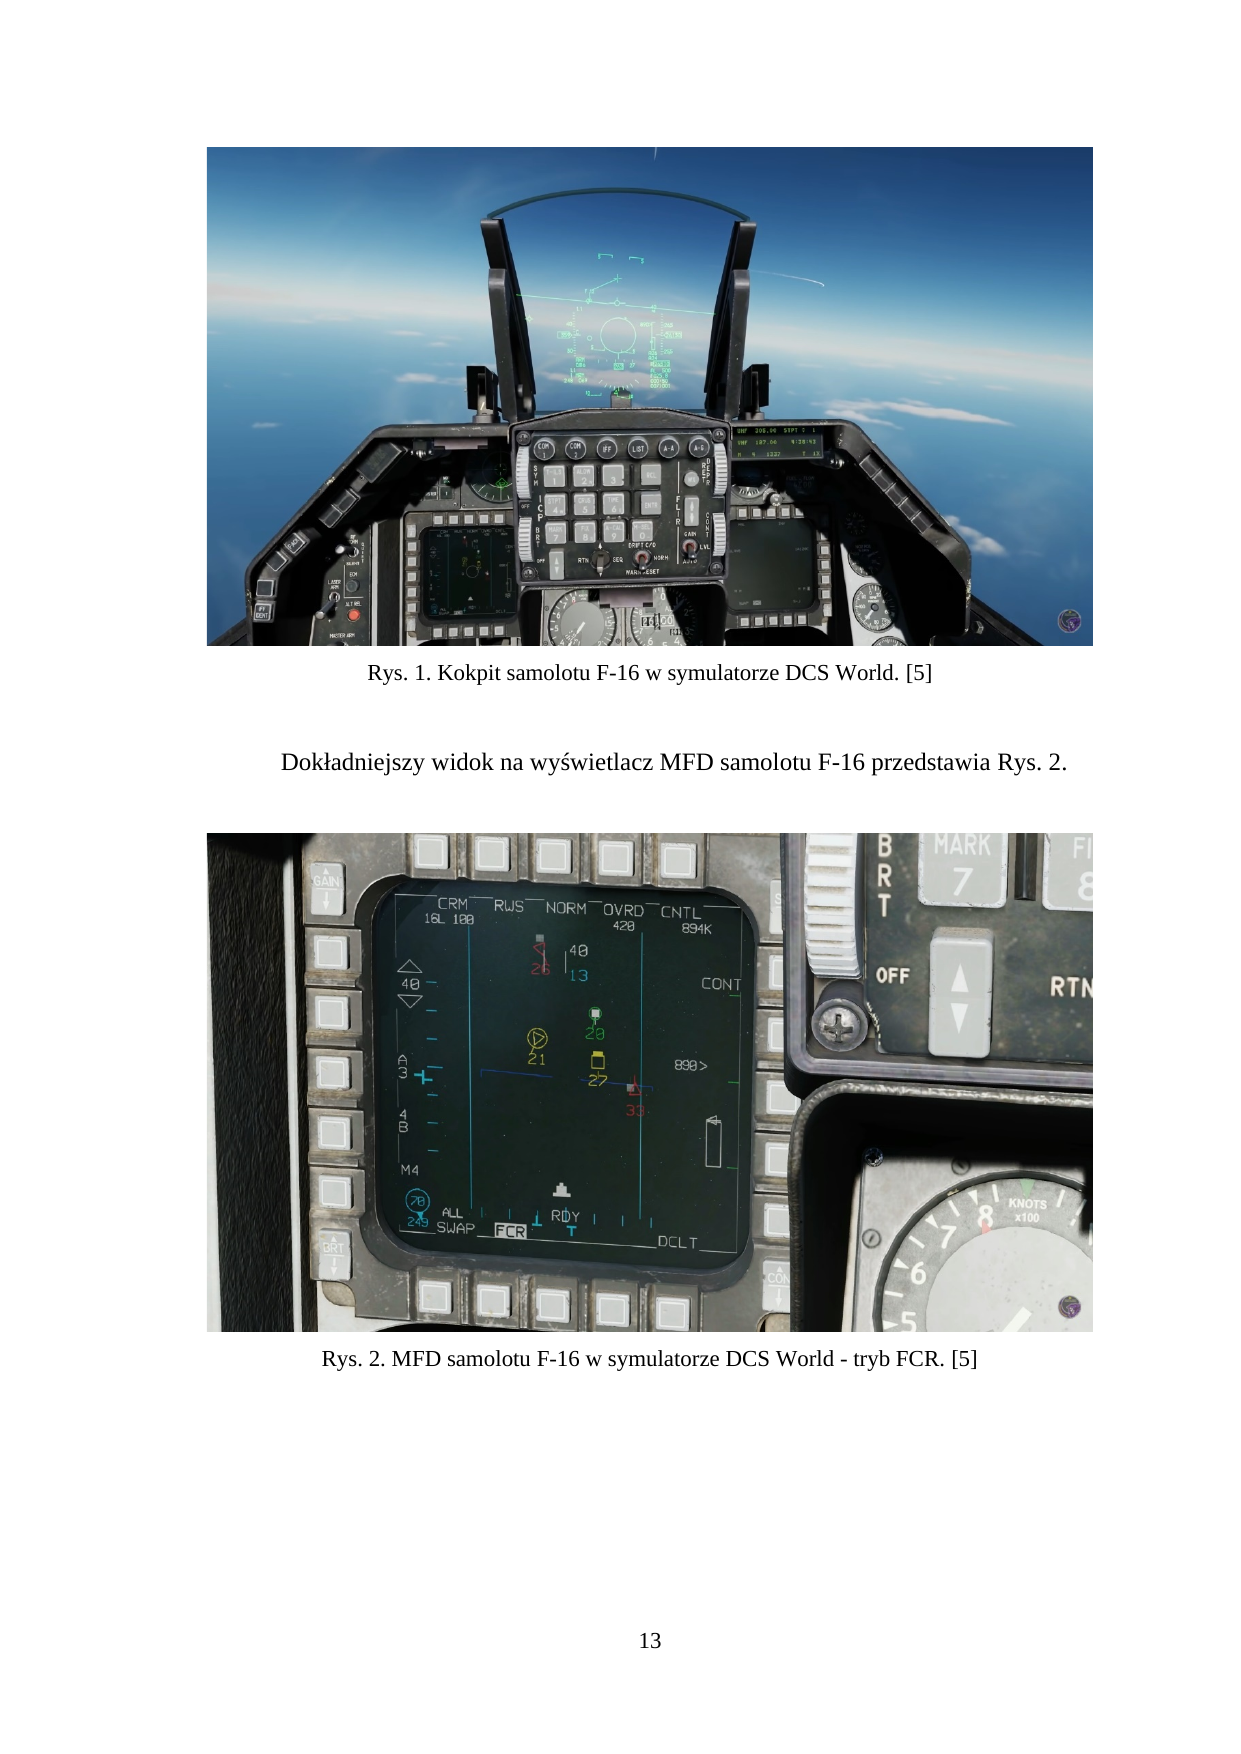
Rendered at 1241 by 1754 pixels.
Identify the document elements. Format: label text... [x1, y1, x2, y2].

text Dokładniejszy widok na wyświetlacz MFD samolotu F-16 przedstawia Rys. 2. [207, 747, 1092, 776]
text Rys. 2. MFD samolotu F-16 w symulatorze DCS World - tryb FCR. [5] [207, 1344, 1092, 1371]
picture [206, 833, 1093, 1332]
text Rys. 1. Kokpit samolotu F-16 w symulatorze DCS World. [5] [207, 659, 1092, 685]
picture [206, 147, 1093, 646]
